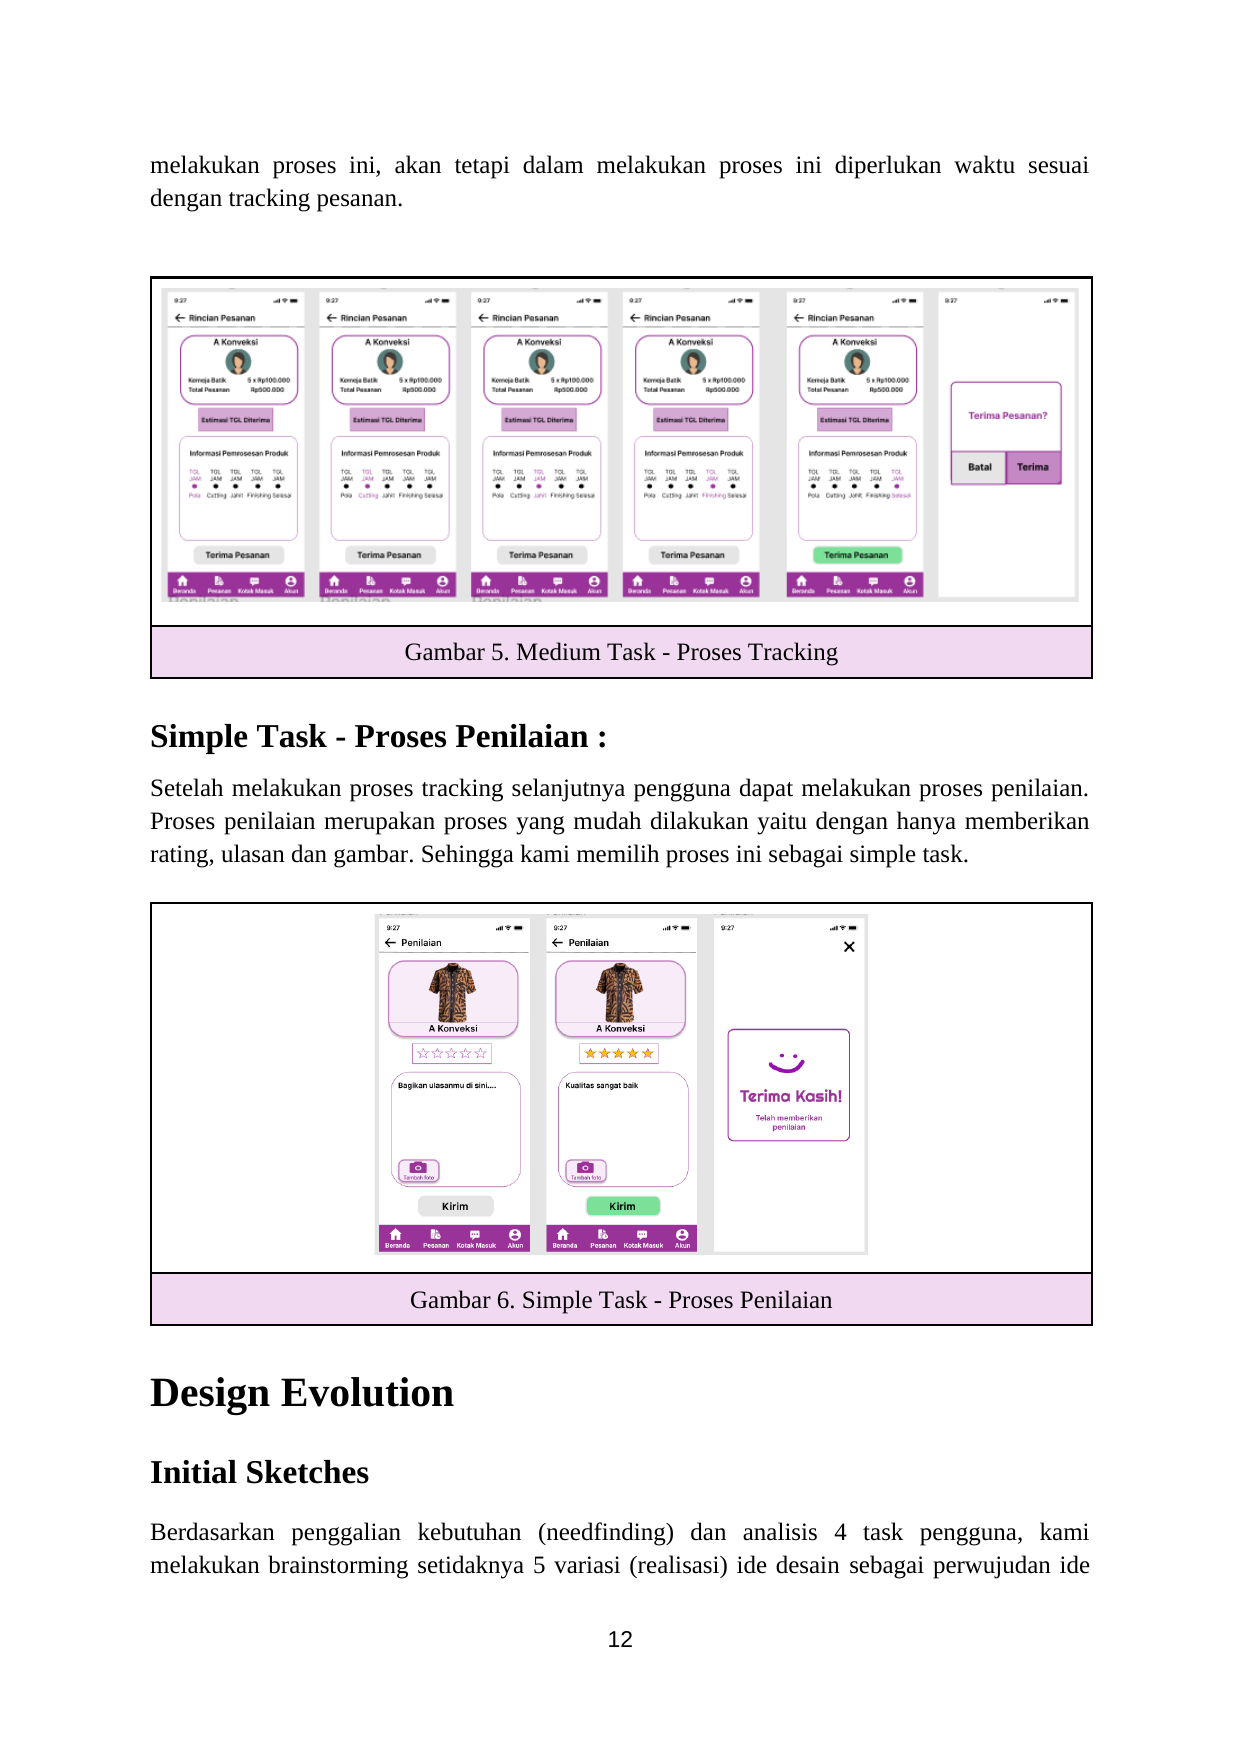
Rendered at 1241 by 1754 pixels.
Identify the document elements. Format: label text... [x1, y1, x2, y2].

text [150, 1517, 1090, 1579]
subtitle Initial Sketches [150, 1452, 1090, 1490]
picture [374, 914, 869, 1255]
table_header [152, 904, 1091, 1272]
subtitle Simple Task - Proses Penilaian : [150, 716, 1090, 754]
text Setelah melakukan proses tracking selanjutnya pengguna dapat melakukan proses penilaian. Proses penilaian merupakan proses yang mudah dilakukan yaitu dengan hanya memberikan rating, ulasan dan gambar. Sehingga kami memilih proses ini sebagai simple task. [150, 773, 1090, 867]
table_cell Gambar 5. Medium Task - Proses Tracking [152, 627, 1091, 677]
subtitle Design Evolution [150, 1368, 1090, 1416]
table_header [152, 279, 1091, 625]
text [150, 150, 1090, 212]
picture [161, 288, 1079, 602]
table_cell Gambar 6. Simple Task - Proses Penilaian [152, 1274, 1091, 1324]
